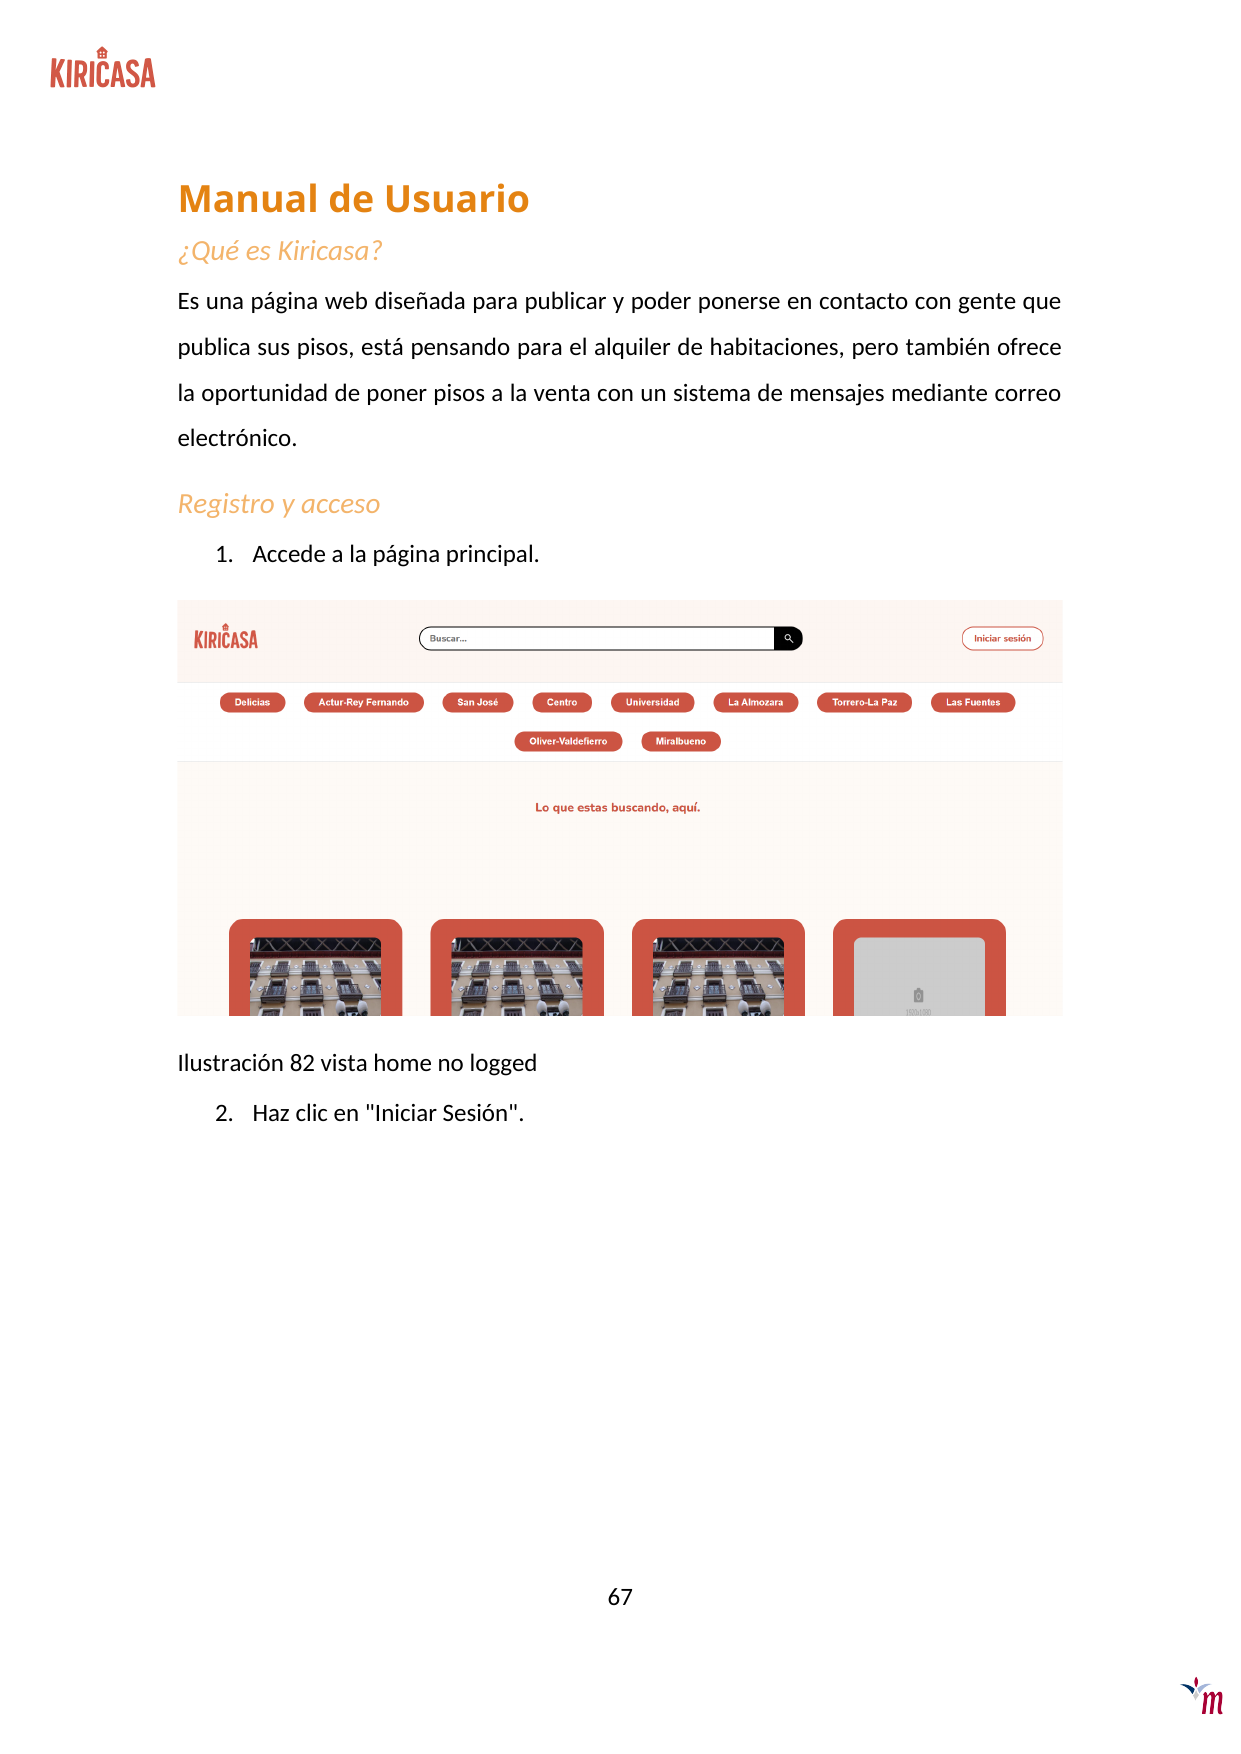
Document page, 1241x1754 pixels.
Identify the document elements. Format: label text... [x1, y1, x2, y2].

subtitle Registro y acceso [177, 485, 1063, 521]
picture [1168, 1665, 1241, 1732]
subtitle Manual de Usuario [177, 173, 1063, 224]
text Ilustración 82 vista home no logged [177, 1047, 1063, 1078]
picture [46, 40, 156, 94]
subtitle ¿Qué es Kiricasa? [177, 232, 1063, 267]
picture [177, 600, 1063, 1016]
list Haz clic en "Iniciar Sesión". [215, 1097, 1063, 1128]
text Es una página web diseñada para publicar y poder ponerse en contacto con gente que publica sus pisos, está pensando para el alquiler de habitaciones, pero también ofrece la oportunidad de poner pisos a la venta con un sistema de mensajes mediante correo electrónico. [177, 285, 1063, 453]
list Accede a la página principal. [215, 538, 1063, 569]
